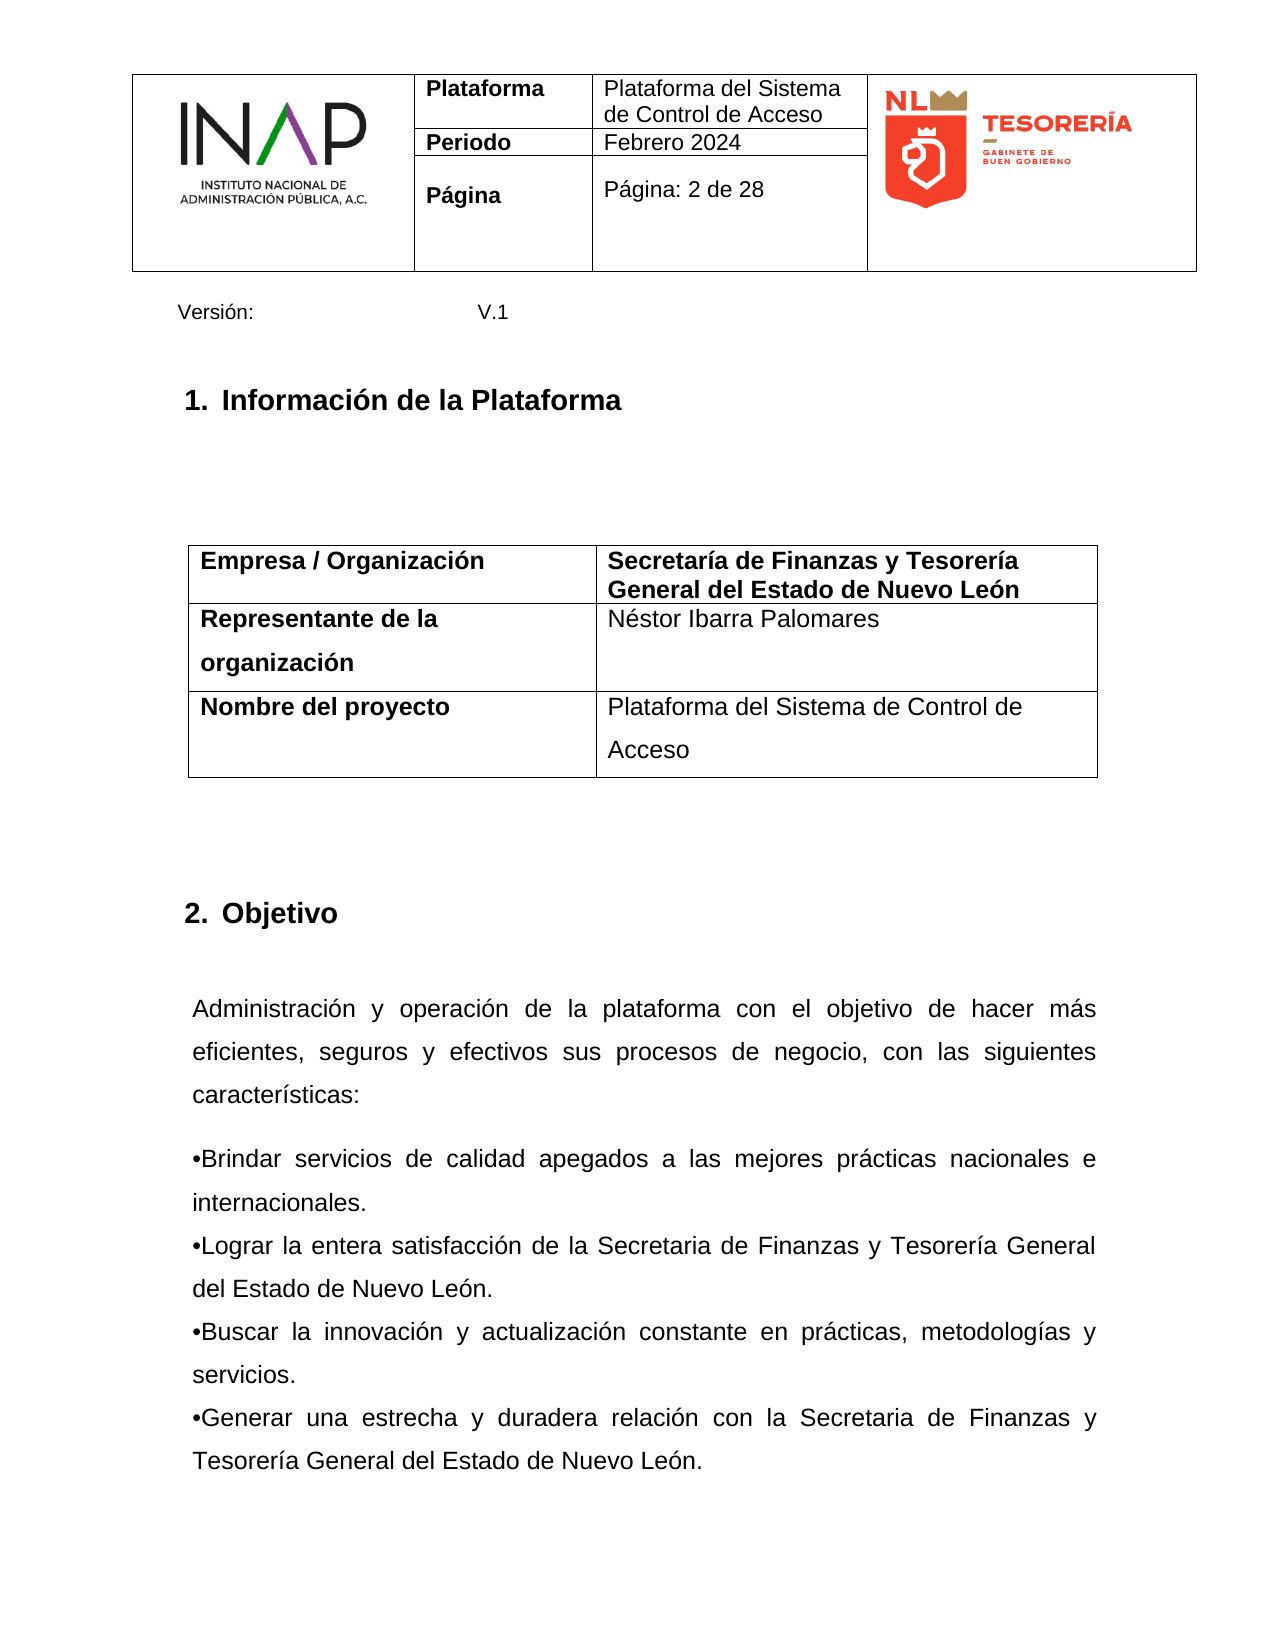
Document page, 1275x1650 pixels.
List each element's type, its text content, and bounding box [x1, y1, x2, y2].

picture [878, 89, 1135, 208]
text •Brindar servicios de calidad apegados a las mejores prácticas nacionales e internacionales. [192, 1144, 1098, 1216]
text •Generar una estrecha y duradera relación con la Secretaria de Finanzas y Tesorería General del Estado de Nuevo León. [192, 1403, 1098, 1475]
picture [143, 86, 400, 221]
table_cell Plataforma del Sistema de Control de Acceso [597, 692, 1097, 777]
text Versión: V.1 [177, 300, 1093, 324]
table_header Secretaría de Finanzas y Tesorería General del Estado de Nuevo León [597, 546, 1097, 603]
text •Buscar la innovación y actualización constante en prácticas, metodologías y servicios. [192, 1317, 1098, 1389]
text •Lograr la entera satisfacción de la Secretaria de Finanzas y Tesorería General del Estado de Nuevo León. [192, 1231, 1098, 1303]
table_cell Representante de la organización [189, 604, 596, 691]
table_cell Néstor Ibarra Palomares [597, 604, 1097, 691]
list Información de la Plataforma [184, 383, 1098, 417]
list Objetivo [184, 896, 1098, 930]
table_cell Nombre del proyecto [189, 692, 596, 777]
table_header Empresa / Organización [189, 546, 596, 603]
text Administración y operación de la plataforma con el objetivo de hacer más eficientes, seguros y efectivos sus procesos de negocio, con las siguientes características: [192, 994, 1098, 1109]
